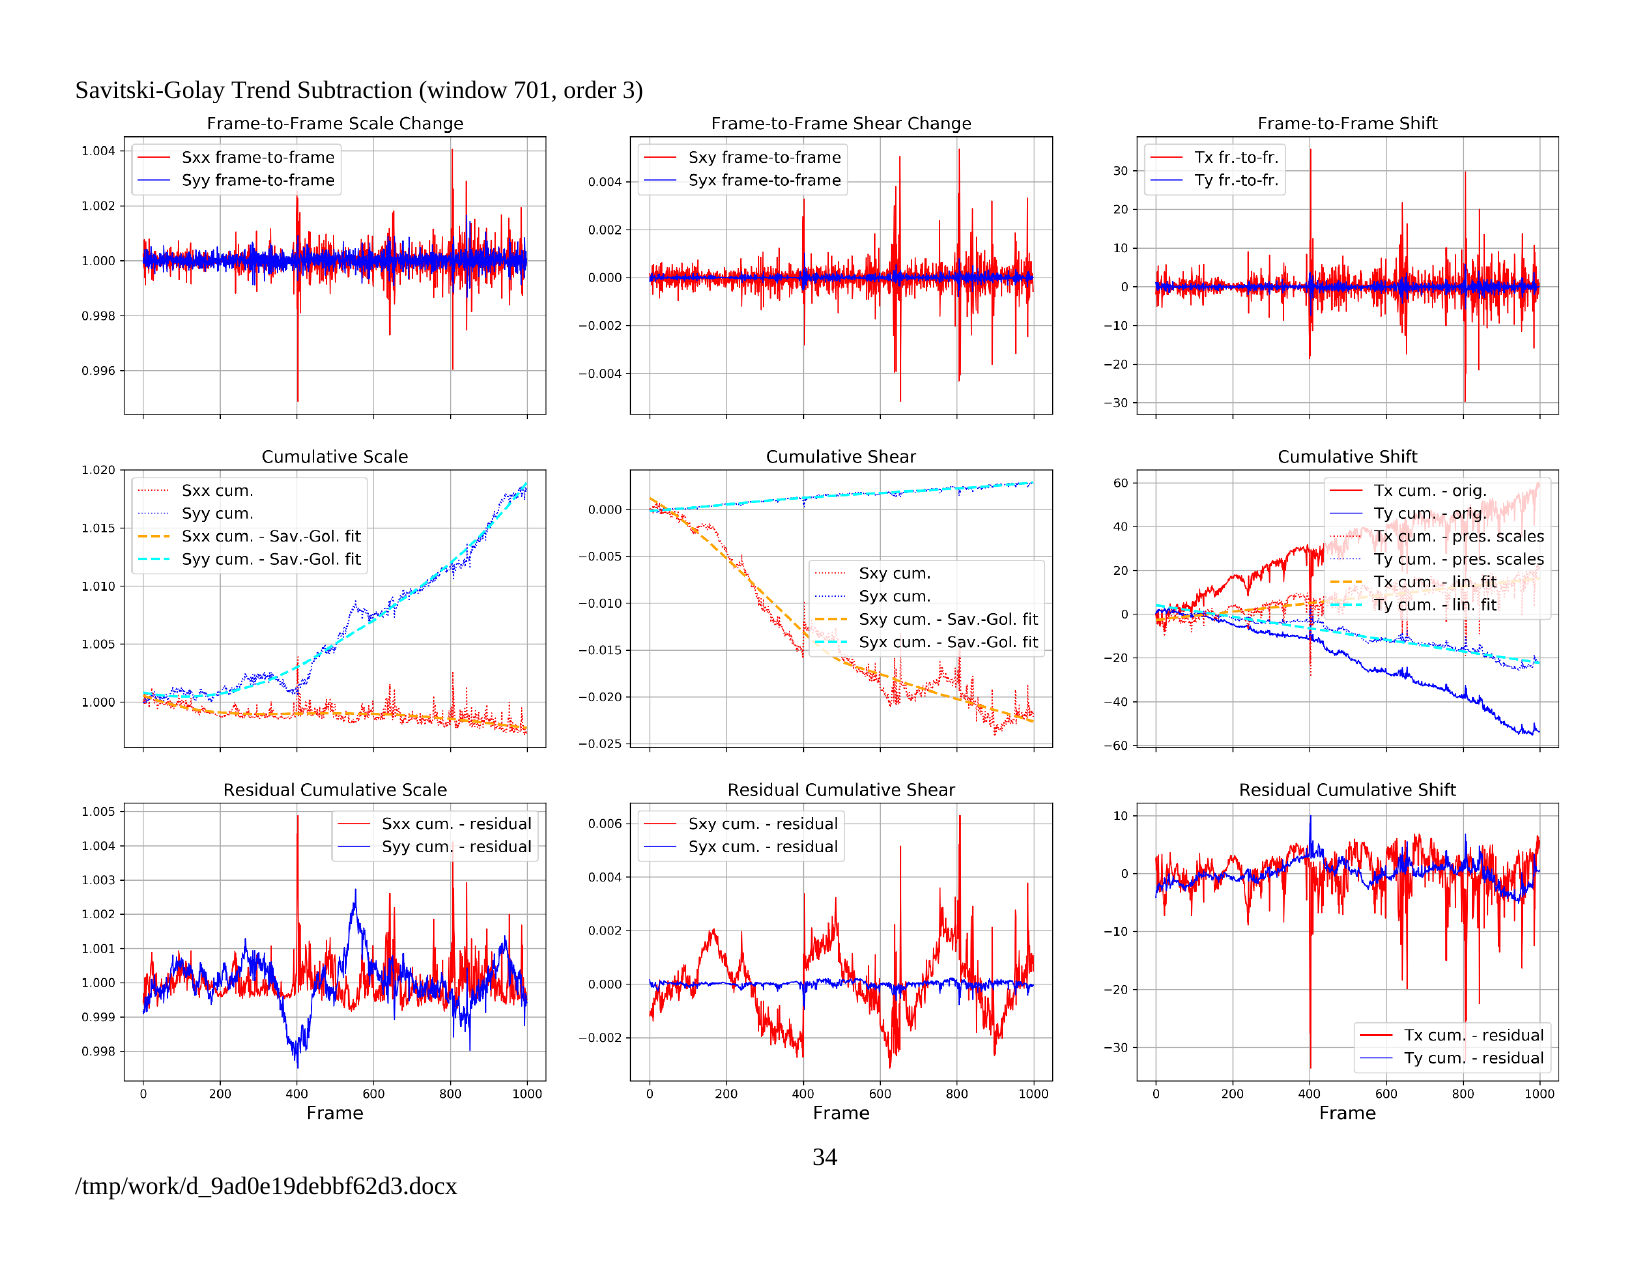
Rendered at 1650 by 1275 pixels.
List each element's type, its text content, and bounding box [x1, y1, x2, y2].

text Savitski-Golay Trend Subtraction (window 701, order 3) [75, 75, 1575, 104]
picture [75, 103, 1574, 1122]
